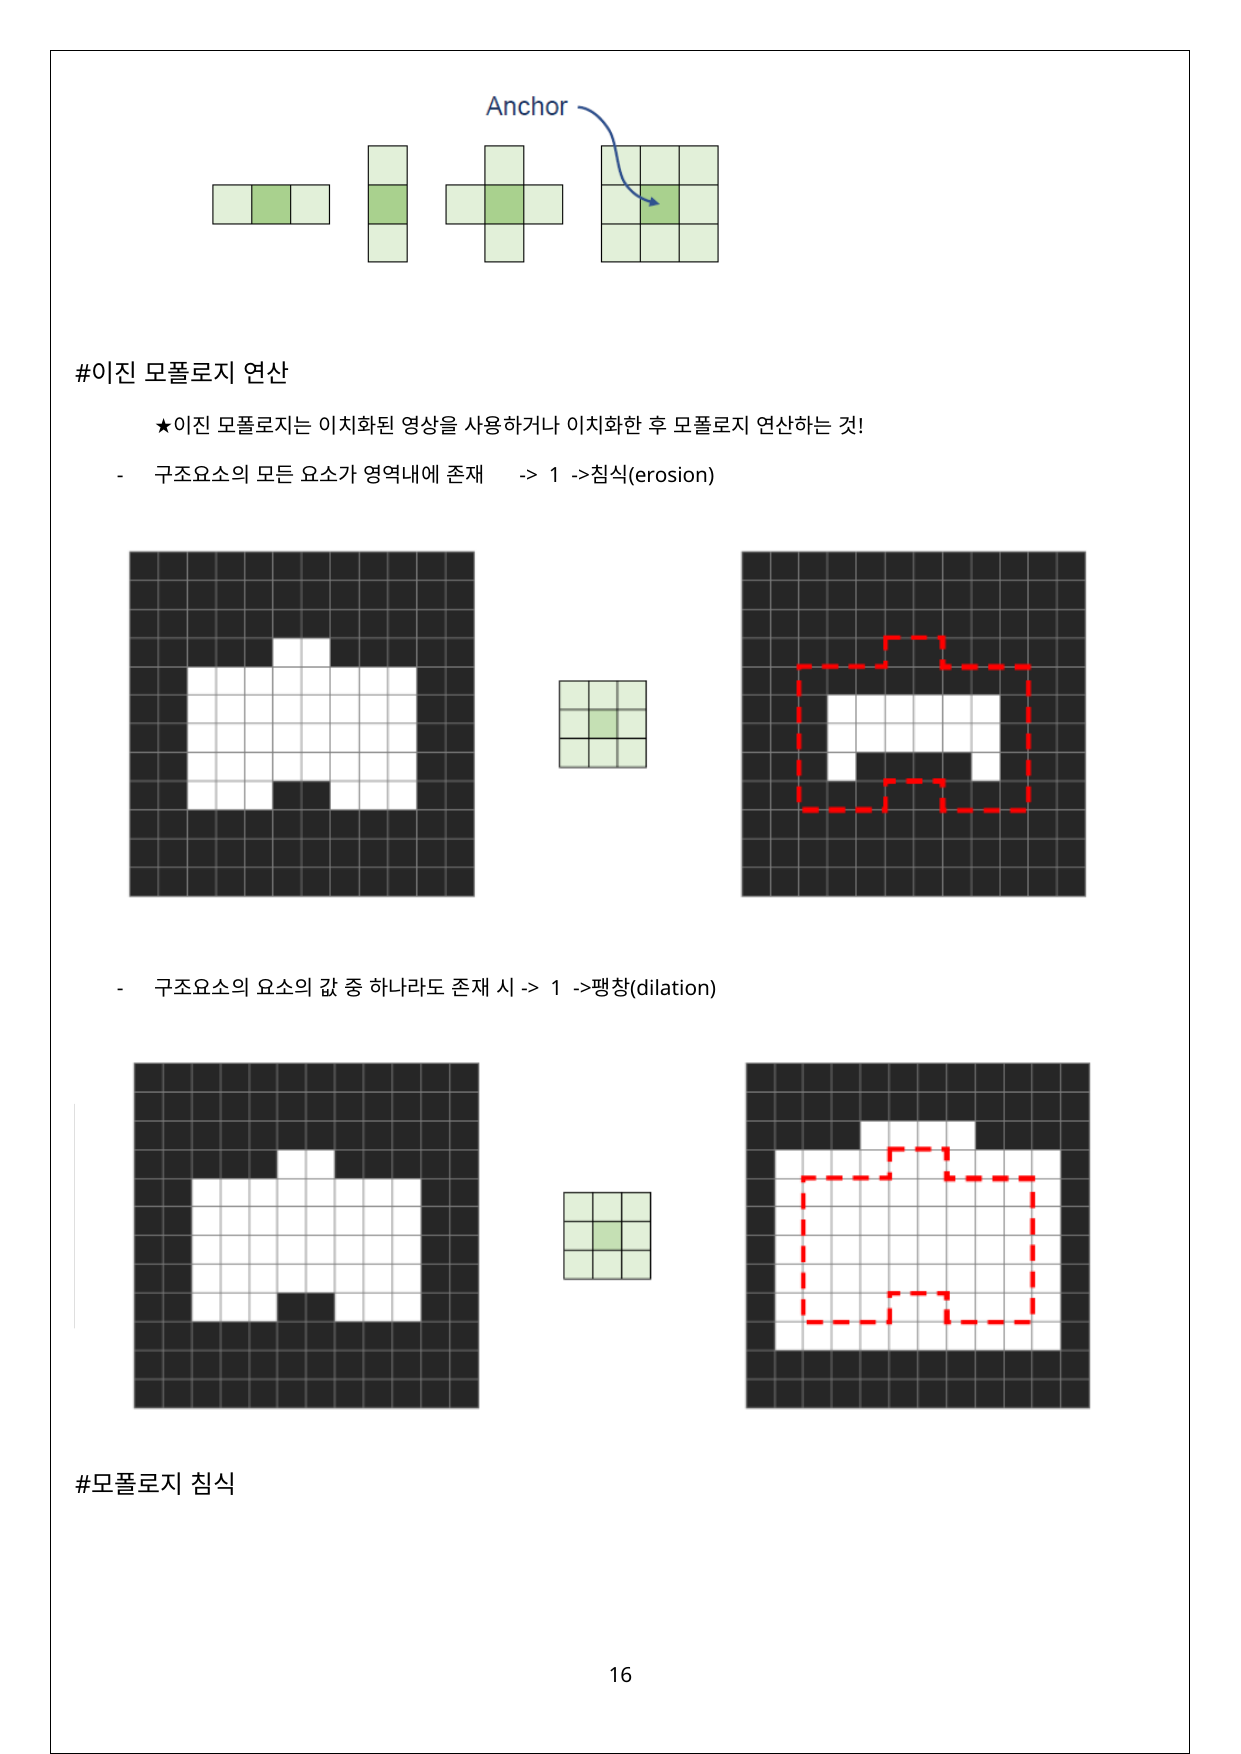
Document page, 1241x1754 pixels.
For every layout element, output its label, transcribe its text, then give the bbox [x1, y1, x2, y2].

picture [158, 75, 742, 335]
text #모폴로지 침식 [75, 1462, 1165, 1501]
text #이진 모폴로지 연산 [75, 353, 1165, 389]
picture [75, 507, 1166, 952]
list ★이진 모폴로지는 이치화된 영상을 사용하거나 이치화한 후 모폴로지 연산하는 것! [154, 409, 1165, 439]
list 구조요소의 모든 요소가 영역내에 존재 -> 1 ->침식(erosion) [117, 458, 1165, 488]
picture [75, 1020, 1166, 1462]
list 구조요소의 요소의 값 중 하나라도 존재 시 -> 1 ->팽창(dilation) [117, 971, 1165, 1001]
